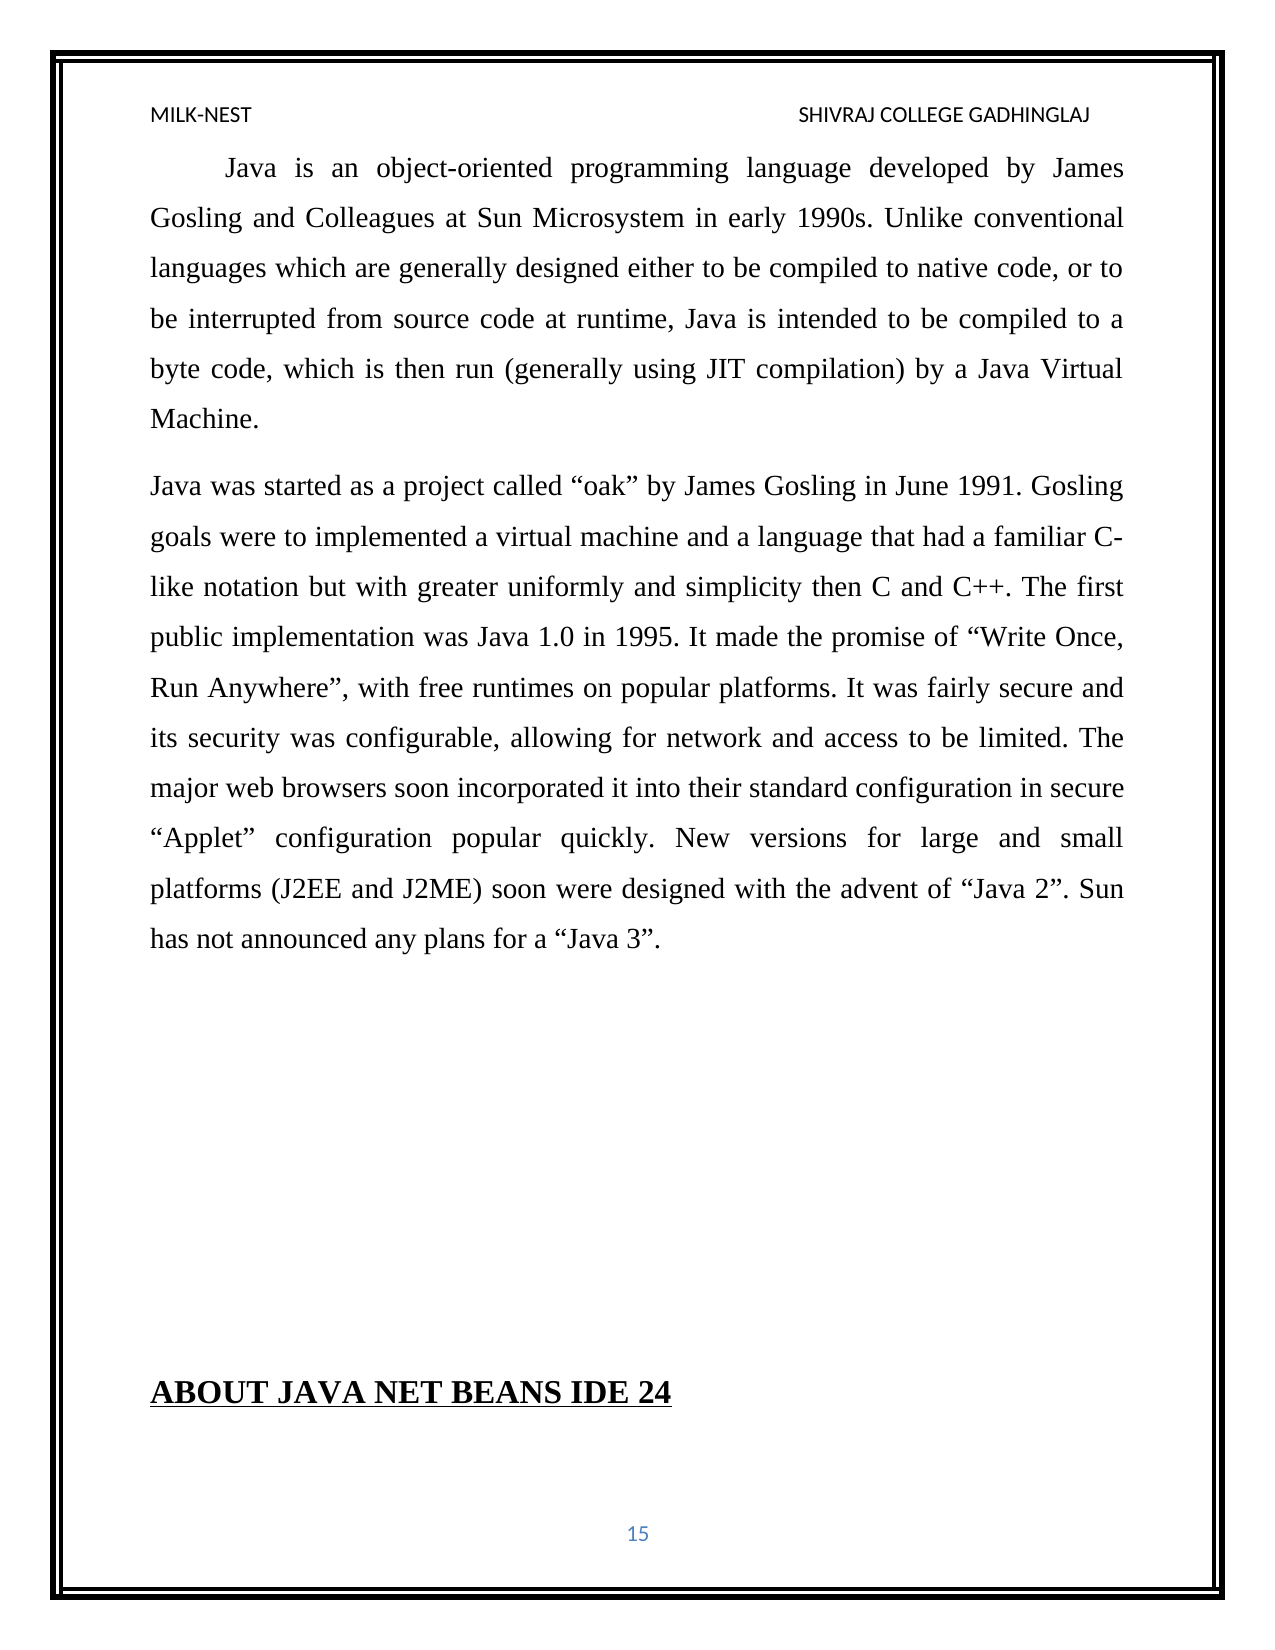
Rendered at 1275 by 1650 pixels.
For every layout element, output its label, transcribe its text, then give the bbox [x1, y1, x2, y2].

text Java is an object-oriented programming language developed by James Gosling and Colleagues at Sun Microsystem in early 1990s. Unlike conventional languages which are generally designed either to be compiled to native code, or to be interrupted from source code at runtime, Java is intended to be compiled to a byte code, which is then run (generally using JIT compilation) by a Java Virtual Machine. [150, 150, 1125, 435]
text Java was started as a project called “oak” by James Gosling in June 1991. Gosling goals were to implemented a virtual machine and a language that had a familiar C-like notation but with greater uniformly and simplicity then C and C++. The first public implementation was Java 1.0 in 1995. It made the promise of “Write Once, Run Anywhere”, with free runtimes on popular platforms. It was fairly secure and its security was configurable, allowing for network and access to be limited. The major web browsers soon incorporated it into their standard configuration in secure “Applet” configuration popular quickly. New versions for large and small platforms (J2EE and J2ME) soon were designed with the advent of “Java 2”. Sun has not announced any plans for a “Java 3”. [150, 468, 1125, 955]
text ABOUT JAVA NET BEANS IDE 24 [150, 1372, 1125, 1411]
